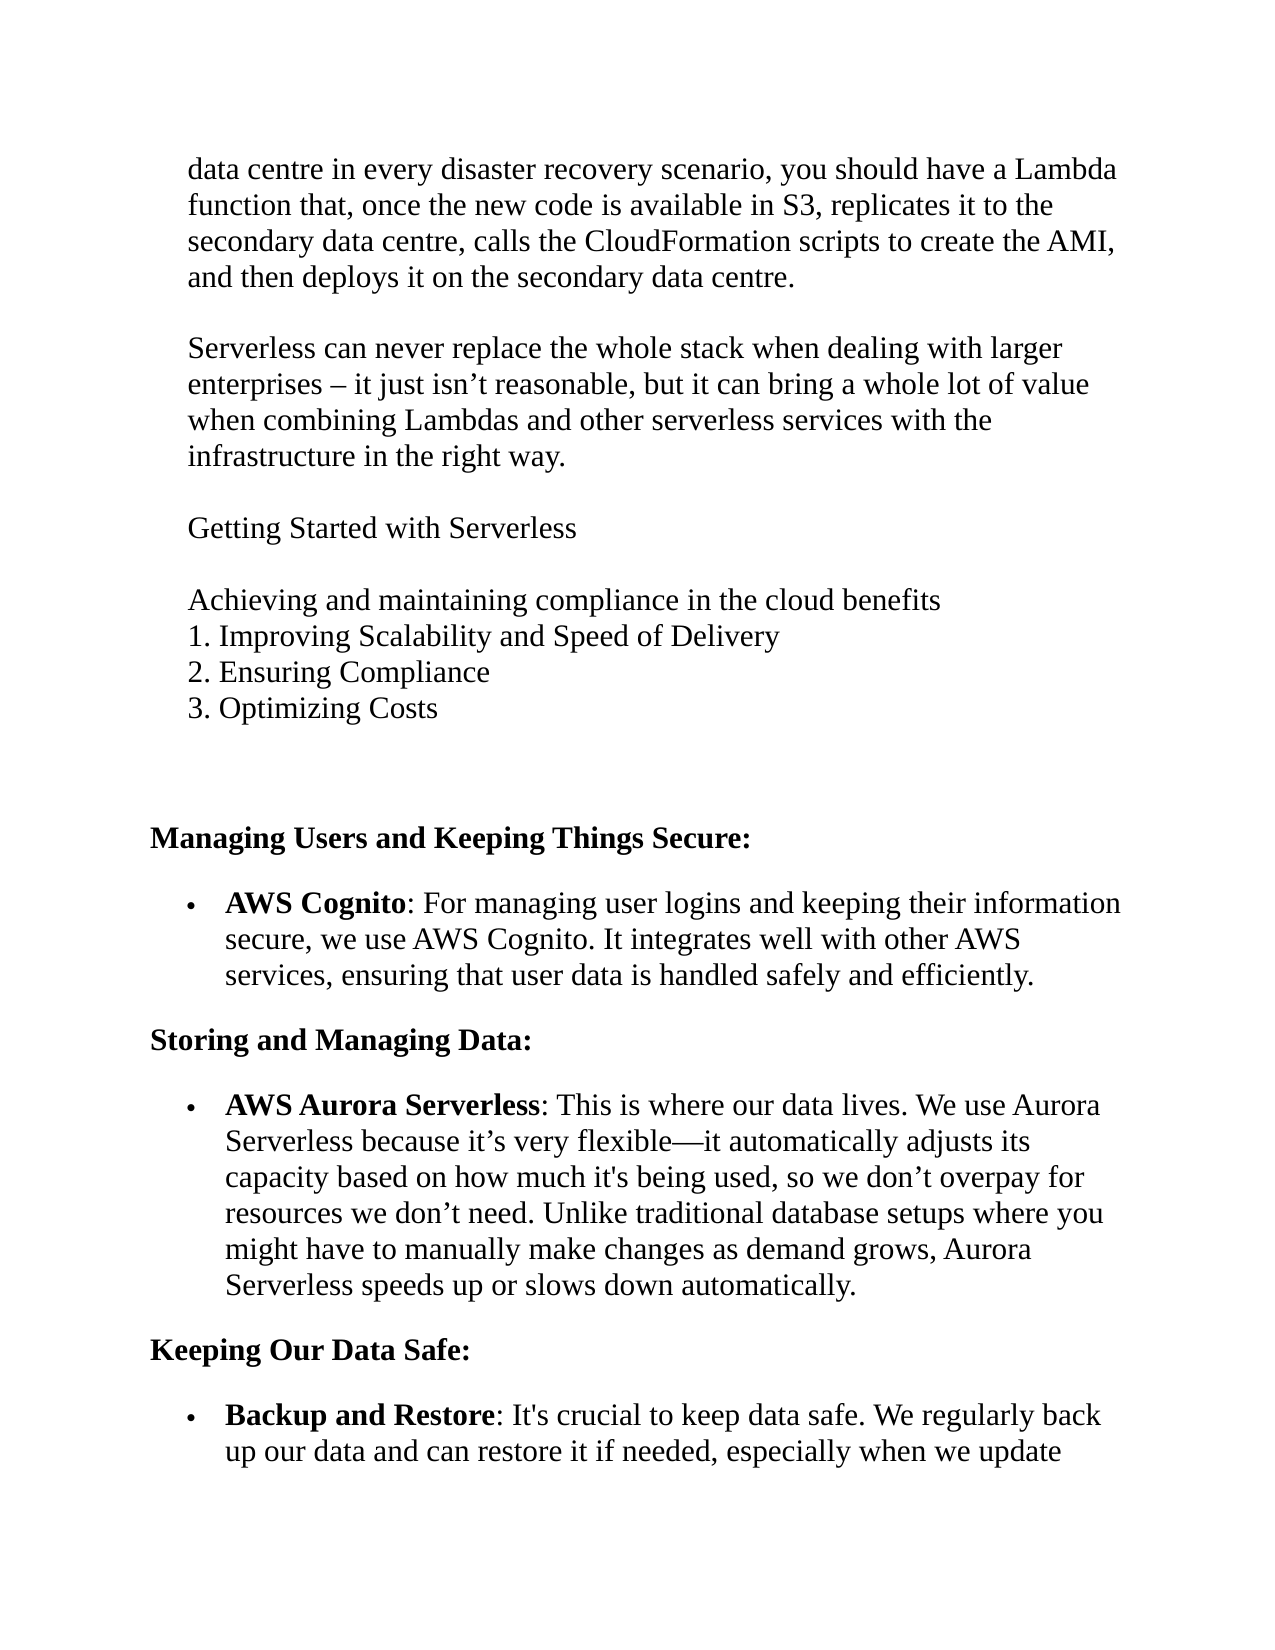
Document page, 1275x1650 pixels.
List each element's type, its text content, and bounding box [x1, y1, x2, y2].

list AWS Aurora Serverless: This is where our data lives. We use Aurora Serverless because it’s very flexible—it automatically adjusts its capacity based on how much it's being used, so we don’t overpay for resources we don’t need. Unlike traditional database setups where you might have to manually make changes as demand grows, Aurora Serverless speeds up or slows down automatically. [187, 1086, 1125, 1302]
text Managing Users and Keeping Things Secure: [150, 819, 1125, 855]
text Keeping Our Data Safe: [150, 1331, 1125, 1367]
list AWS Cognito: For managing user logins and keeping their information secure, we use AWS Cognito. It integrates well with other AWS services, ensuring that user data is handled safely and efficiently. [187, 884, 1125, 992]
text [187, 150, 1125, 725]
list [187, 1396, 1125, 1468]
text Storing and Managing Data: [150, 1021, 1125, 1057]
